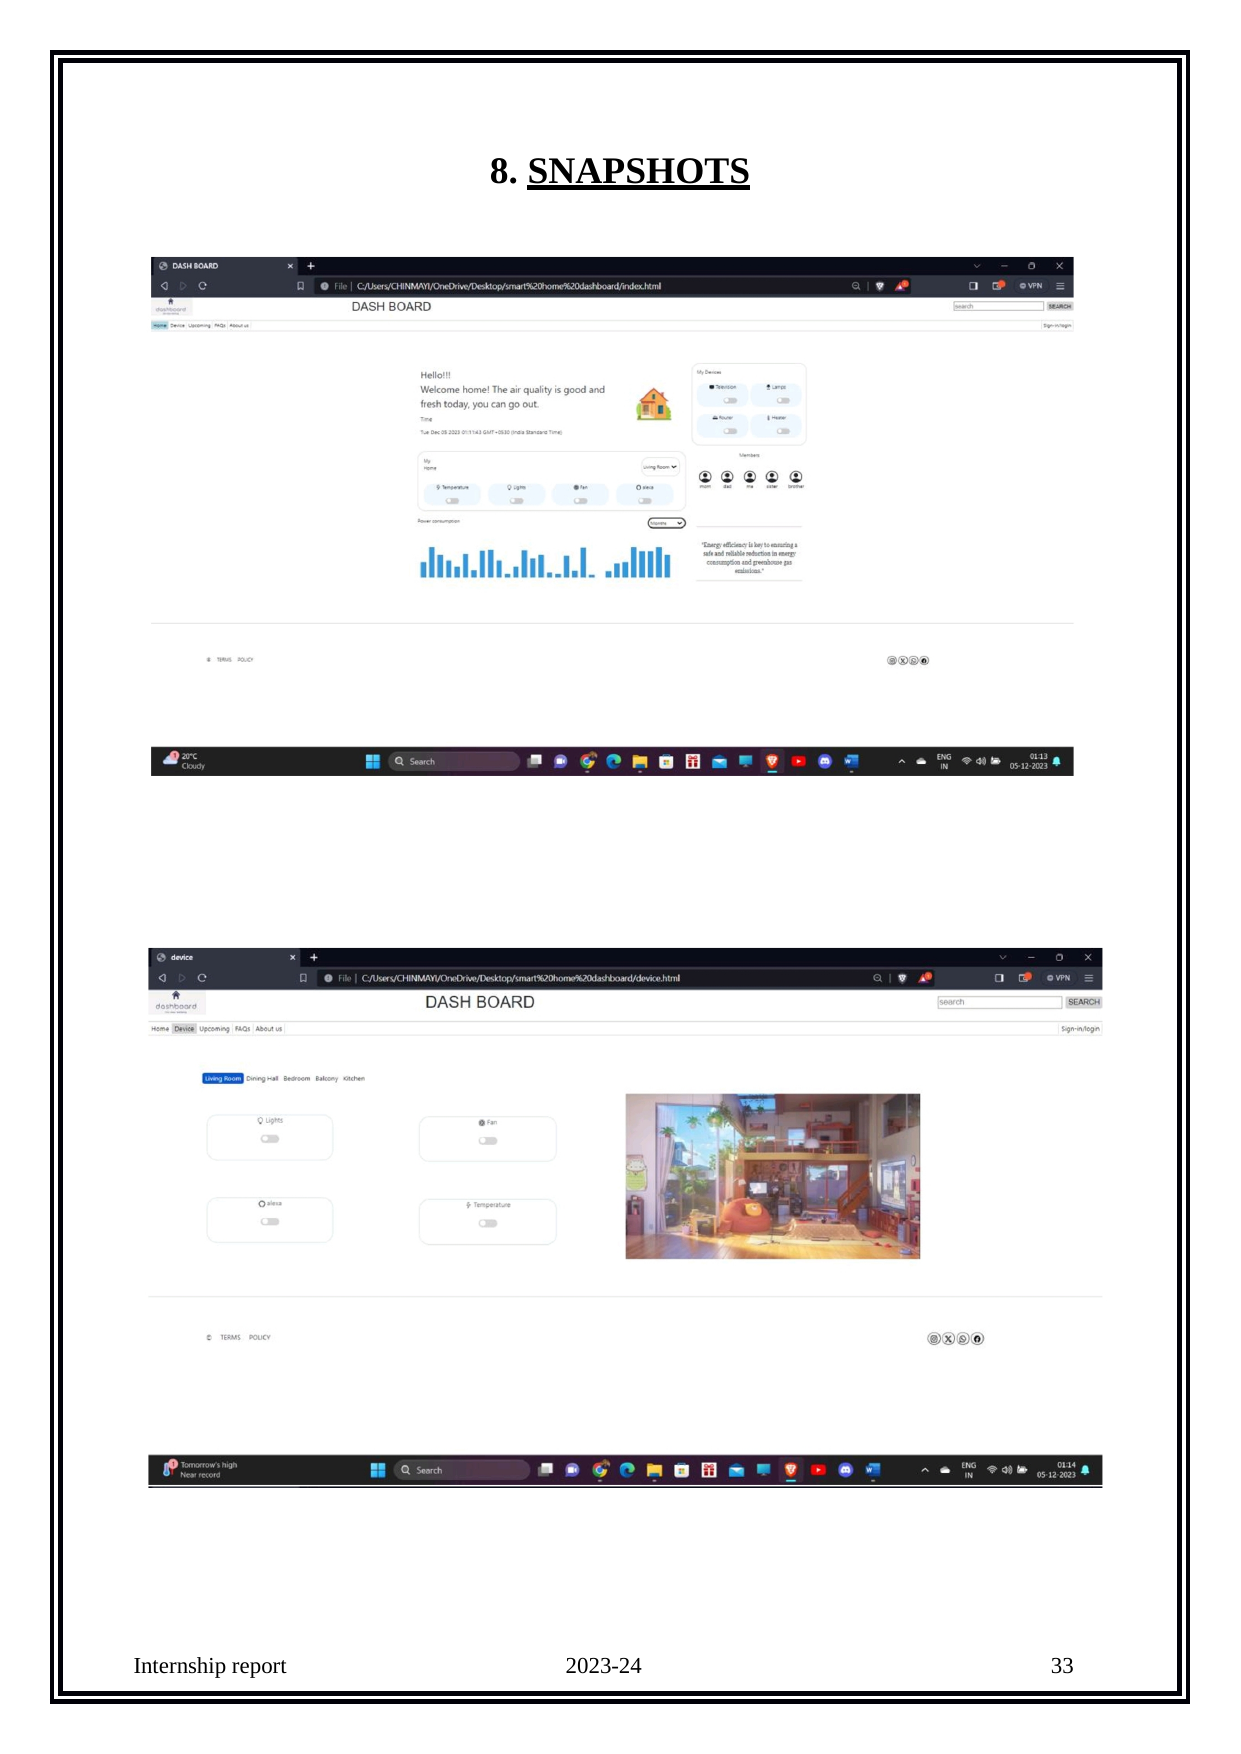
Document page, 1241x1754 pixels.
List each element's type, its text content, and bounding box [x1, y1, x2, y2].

list SNAPSHOTS [489, 148, 1113, 191]
